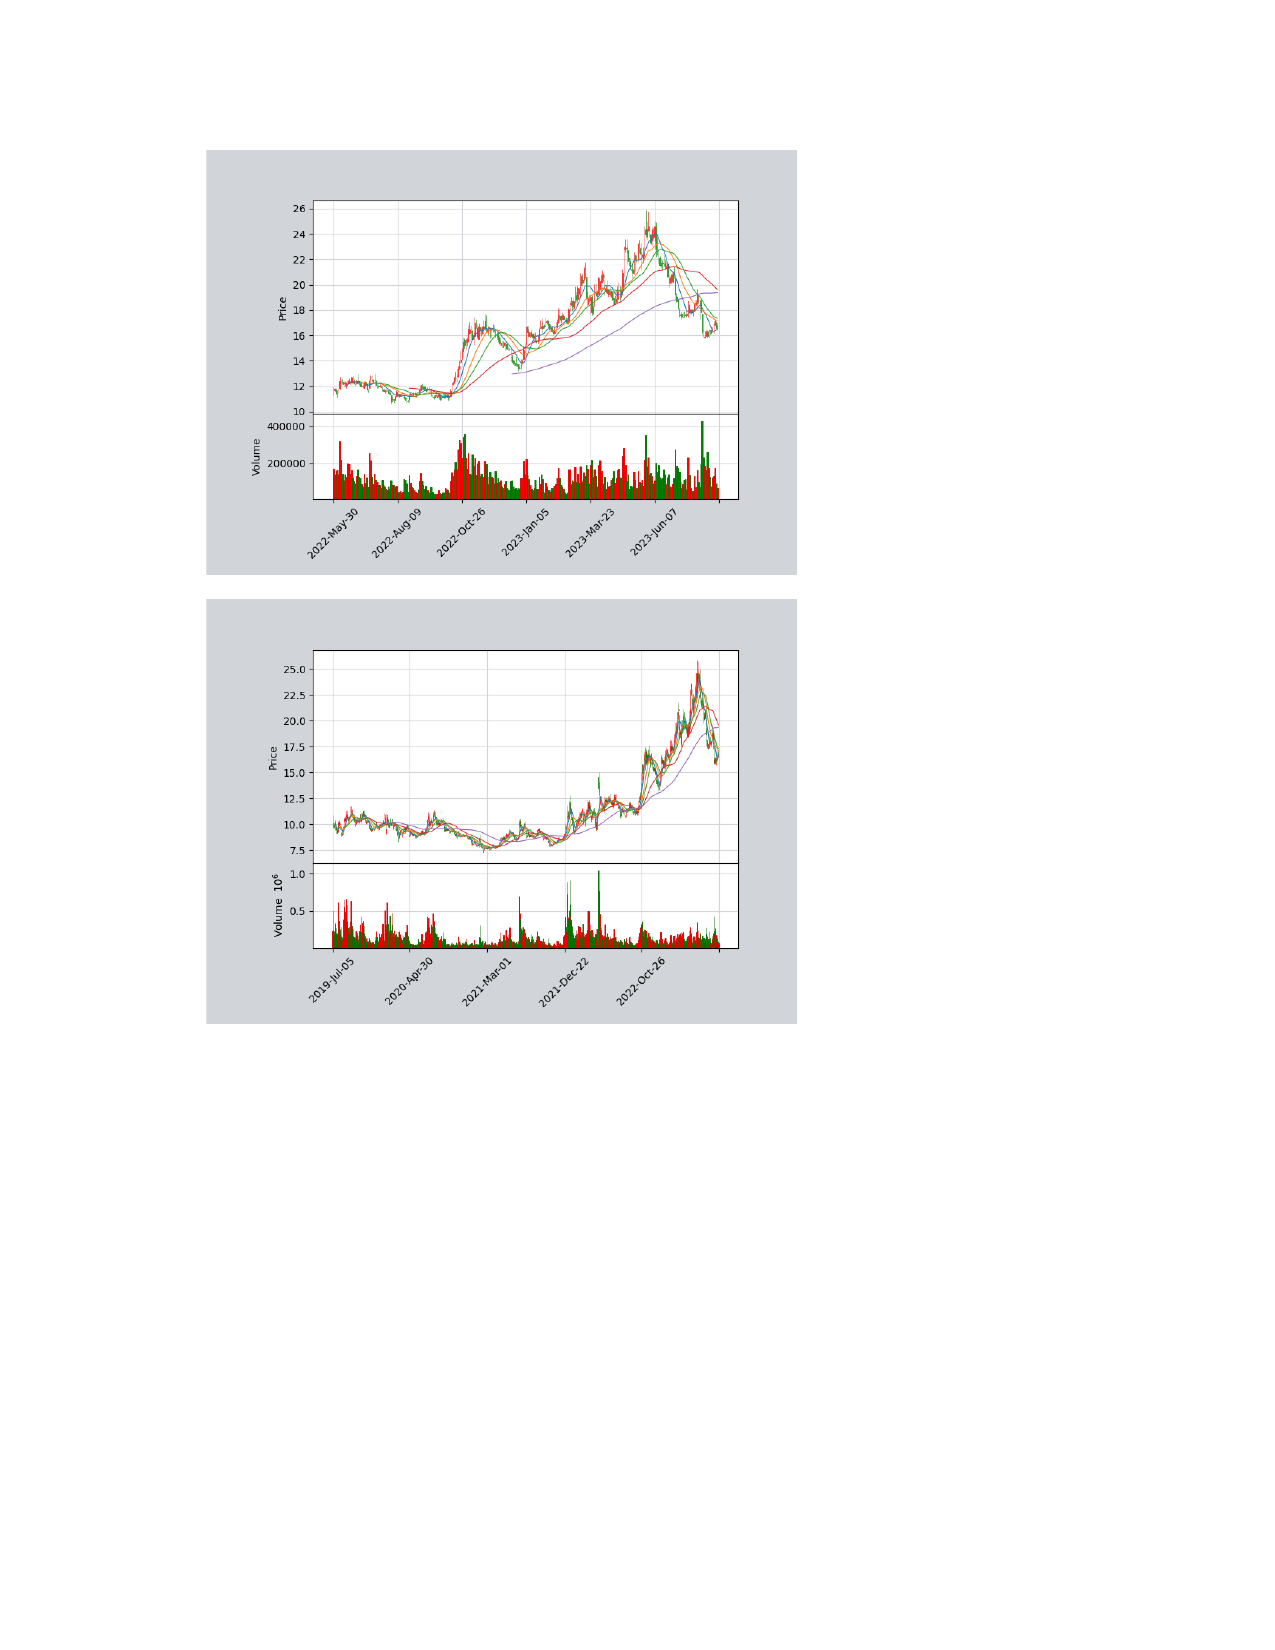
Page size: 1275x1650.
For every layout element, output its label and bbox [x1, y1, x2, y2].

picture [206, 150, 797, 575]
picture [206, 599, 797, 1024]
